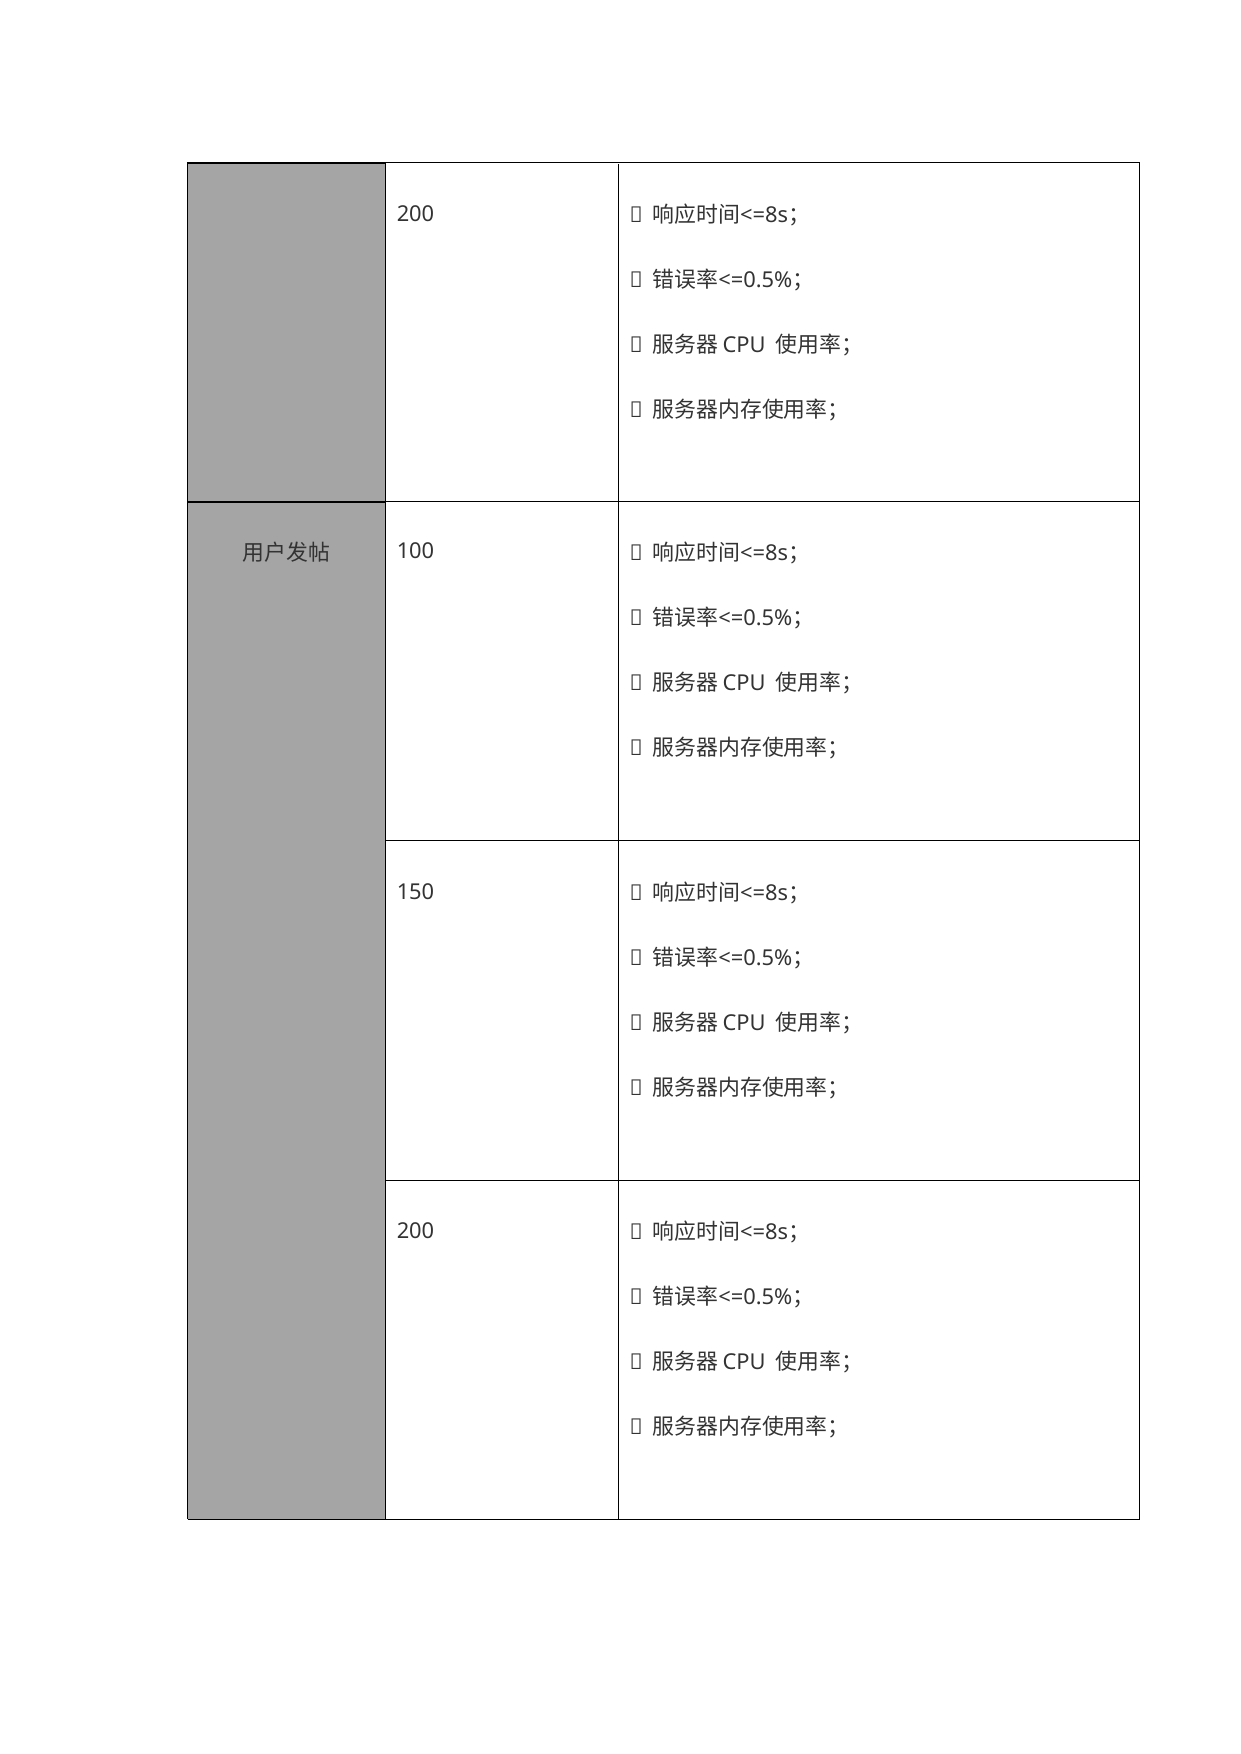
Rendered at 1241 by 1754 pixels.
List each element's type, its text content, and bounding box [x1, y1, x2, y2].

table_cell 150 [386, 841, 618, 1179]
table_cell 200 [386, 1181, 618, 1519]
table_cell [619, 502, 1139, 840]
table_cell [619, 1181, 1139, 1519]
table_cell 100 [386, 502, 618, 840]
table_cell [618, 163, 1139, 501]
table_cell 用户发帖 [188, 503, 385, 1519]
table_cell  响应时间<=8s；  错误率<=0.5%；  服务器 CPU 使用率；  服务器内存使用率 ； [619, 841, 1139, 1179]
table_cell 200 [386, 163, 618, 501]
